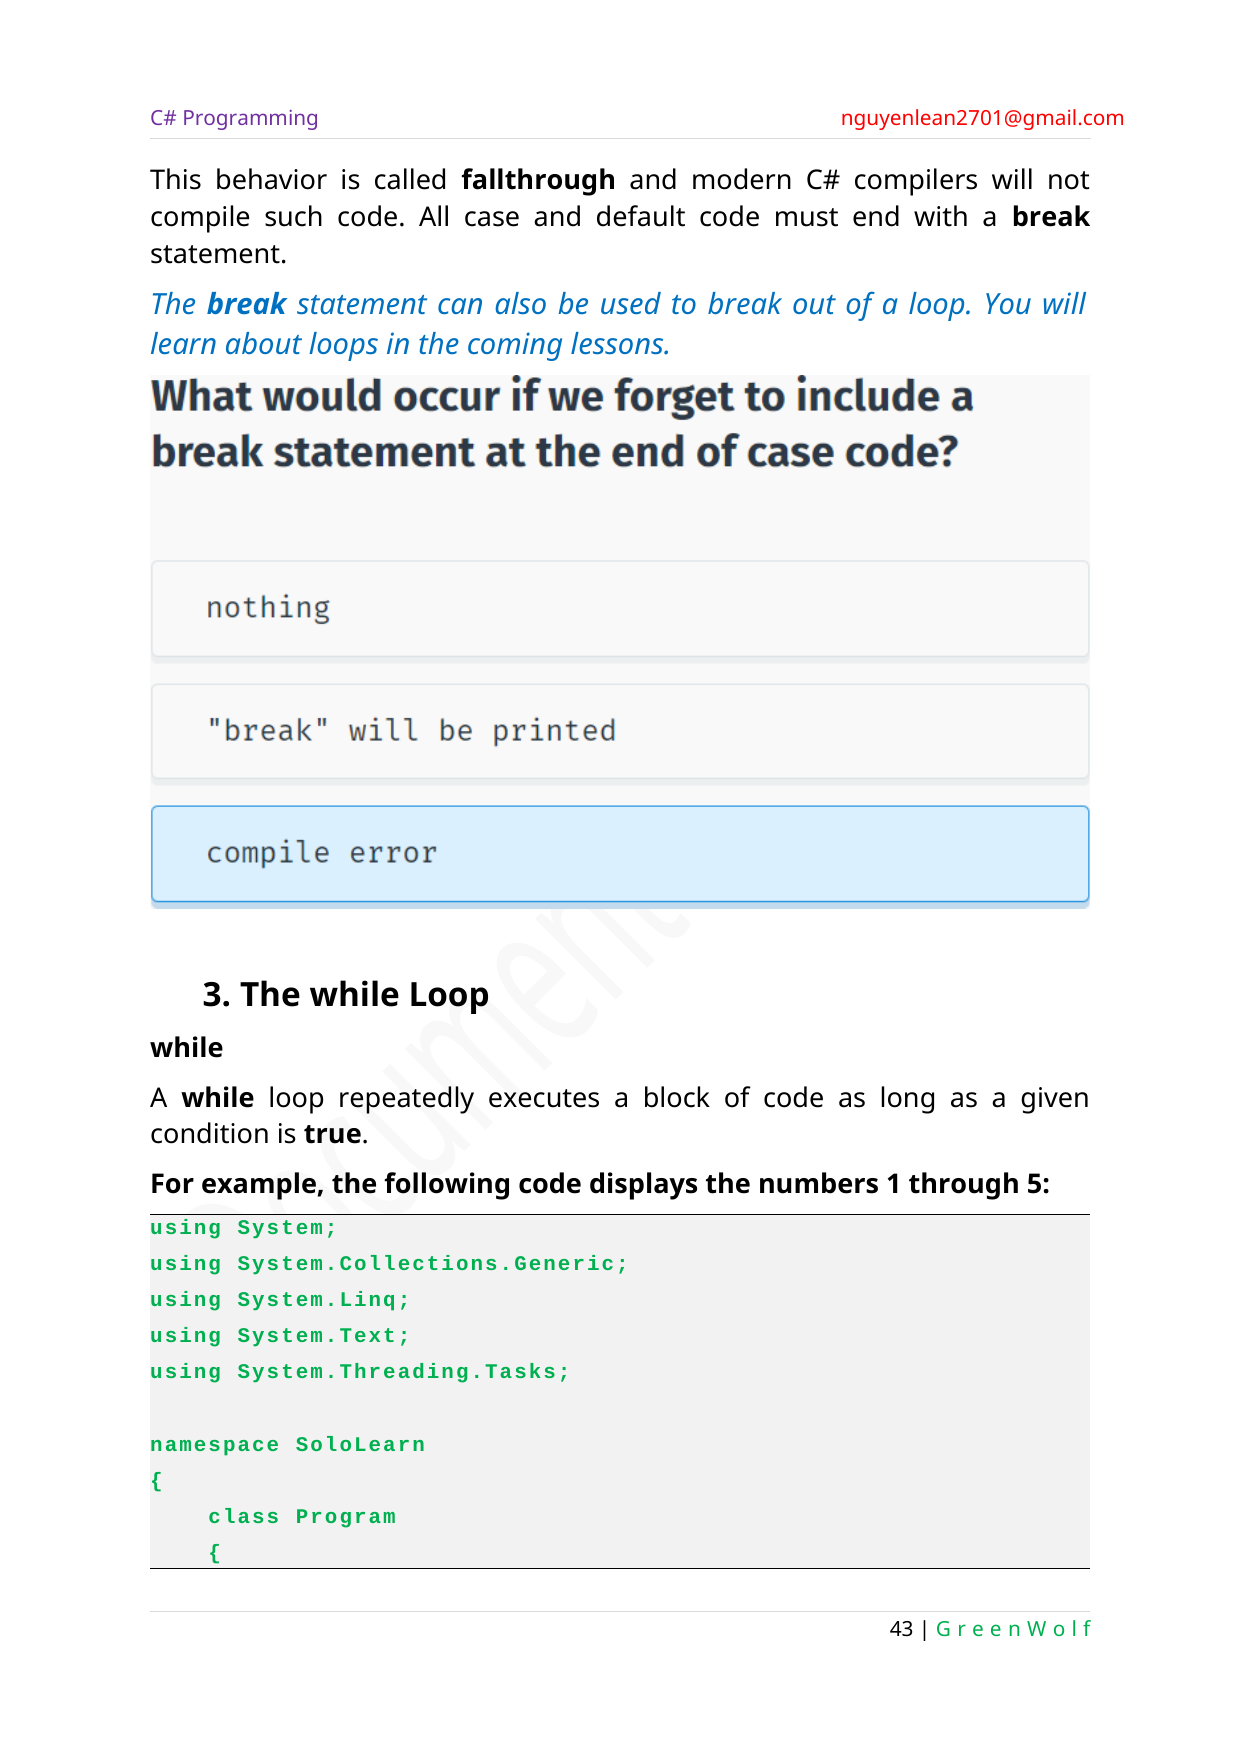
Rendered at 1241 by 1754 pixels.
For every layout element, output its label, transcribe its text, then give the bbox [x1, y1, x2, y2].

text using System.Threading.Tasks; [150, 1358, 1090, 1385]
text namespace SoloLearn [150, 1431, 1090, 1457]
text class Program [150, 1503, 1090, 1530]
text using System; [150, 1215, 1090, 1241]
text while [150, 1029, 1090, 1066]
subtitle The while Loop [202, 971, 1090, 1016]
text using System.Collections.Generic; [150, 1250, 1090, 1277]
text using System.Text; [150, 1322, 1090, 1349]
text This behavior is called fallthrough and modern C# compilers will not compile such code. All case and default code must end with a break statement. [150, 160, 1090, 271]
text { [150, 1539, 1090, 1568]
text { [150, 1467, 1090, 1493]
text For example, the following code displays the numbers 1 through 5: [150, 1164, 1090, 1201]
text The break statement can also be used to break out of a loop. You will learn about loops in the coming lessons. [150, 283, 1090, 363]
picture [150, 375, 1091, 909]
text using System.Linq; [150, 1286, 1090, 1313]
text A while loop repeatedly executes a block of code as long as a given condition is true. [150, 1078, 1090, 1152]
